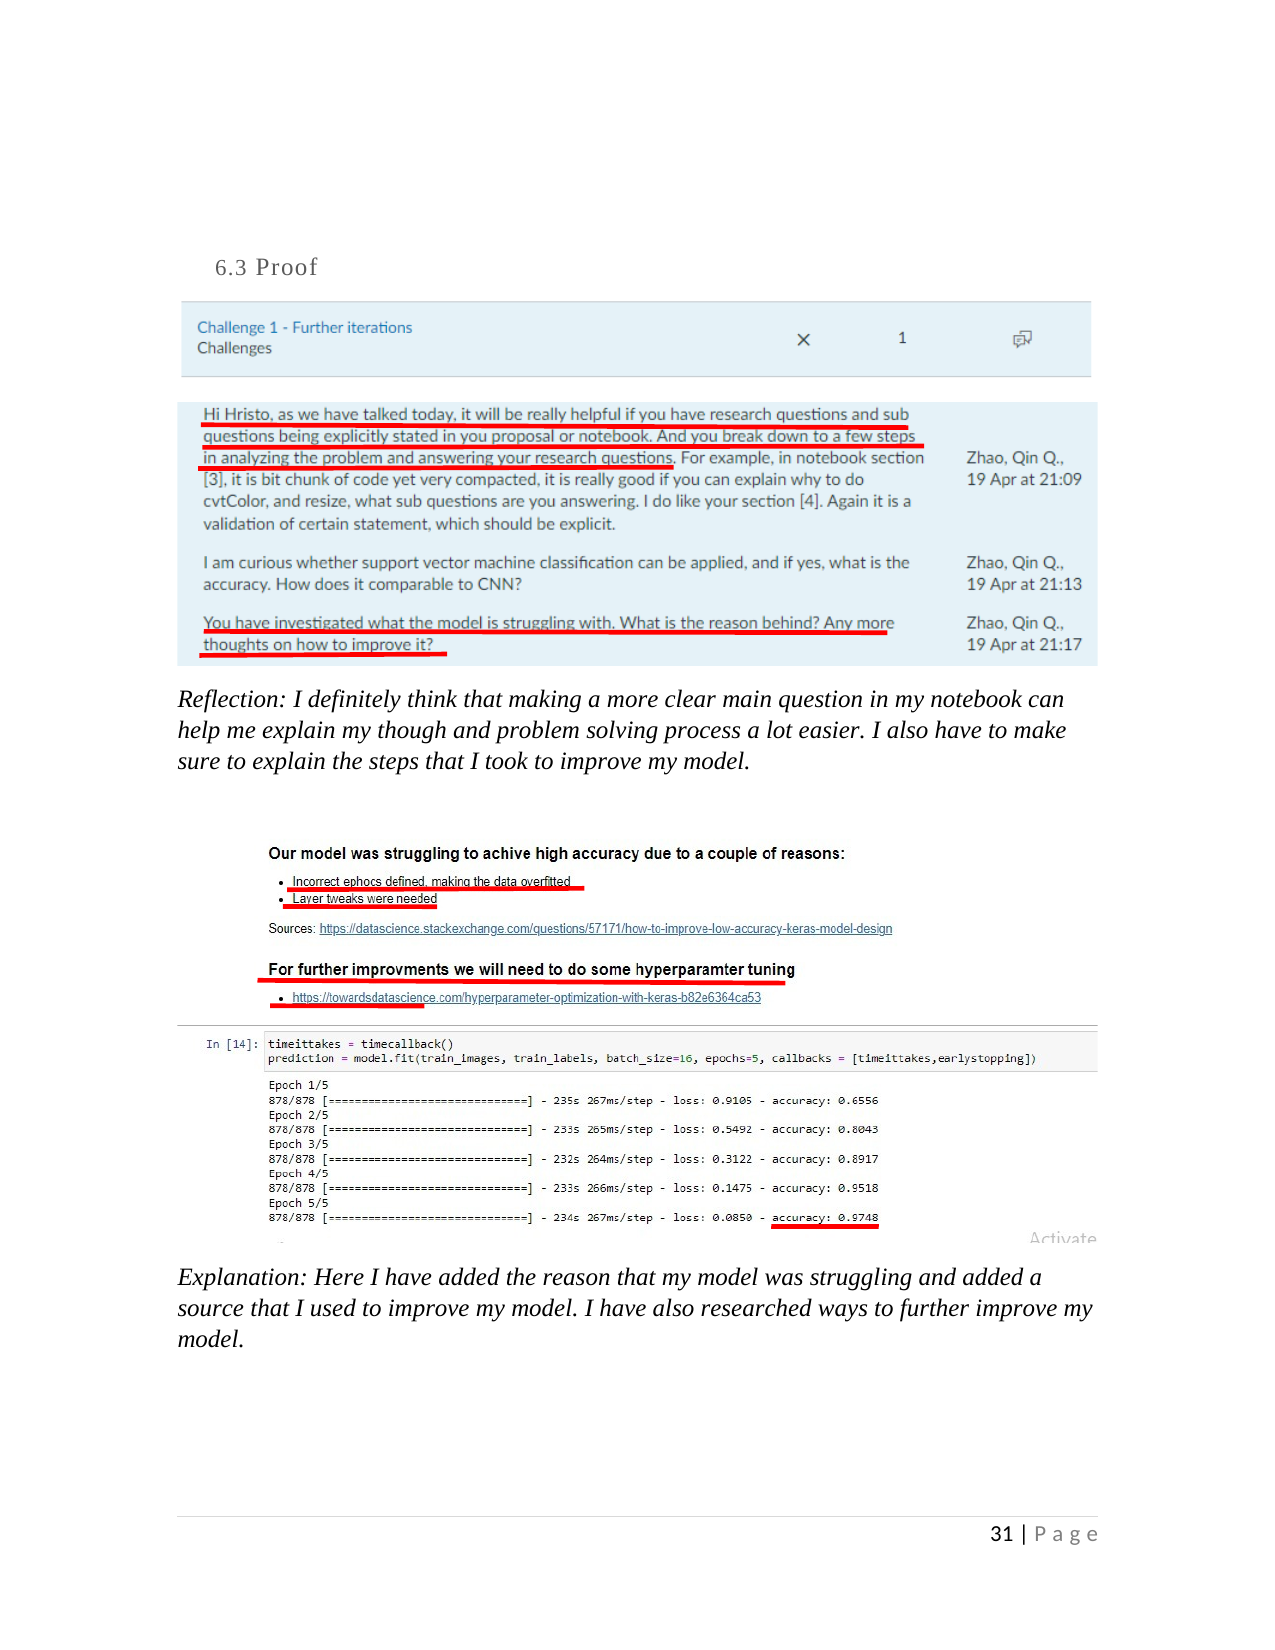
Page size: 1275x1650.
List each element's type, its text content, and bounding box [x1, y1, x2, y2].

picture [177, 823, 1098, 1243]
picture [177, 300, 1098, 384]
subtitle Proof [215, 252, 1098, 281]
picture [177, 402, 1098, 666]
text Reflection: I definitely think that making a more clear main question in my notebook can help me explain my though and problem solving process a lot easier. I also have to make sure to explain the steps that I took to improve my model. [177, 684, 1098, 775]
text Explanation: Here I have added the reason that my model was struggling and added a source that I used to improve my model. I have also researched ways to further improve my model. [177, 1262, 1098, 1352]
